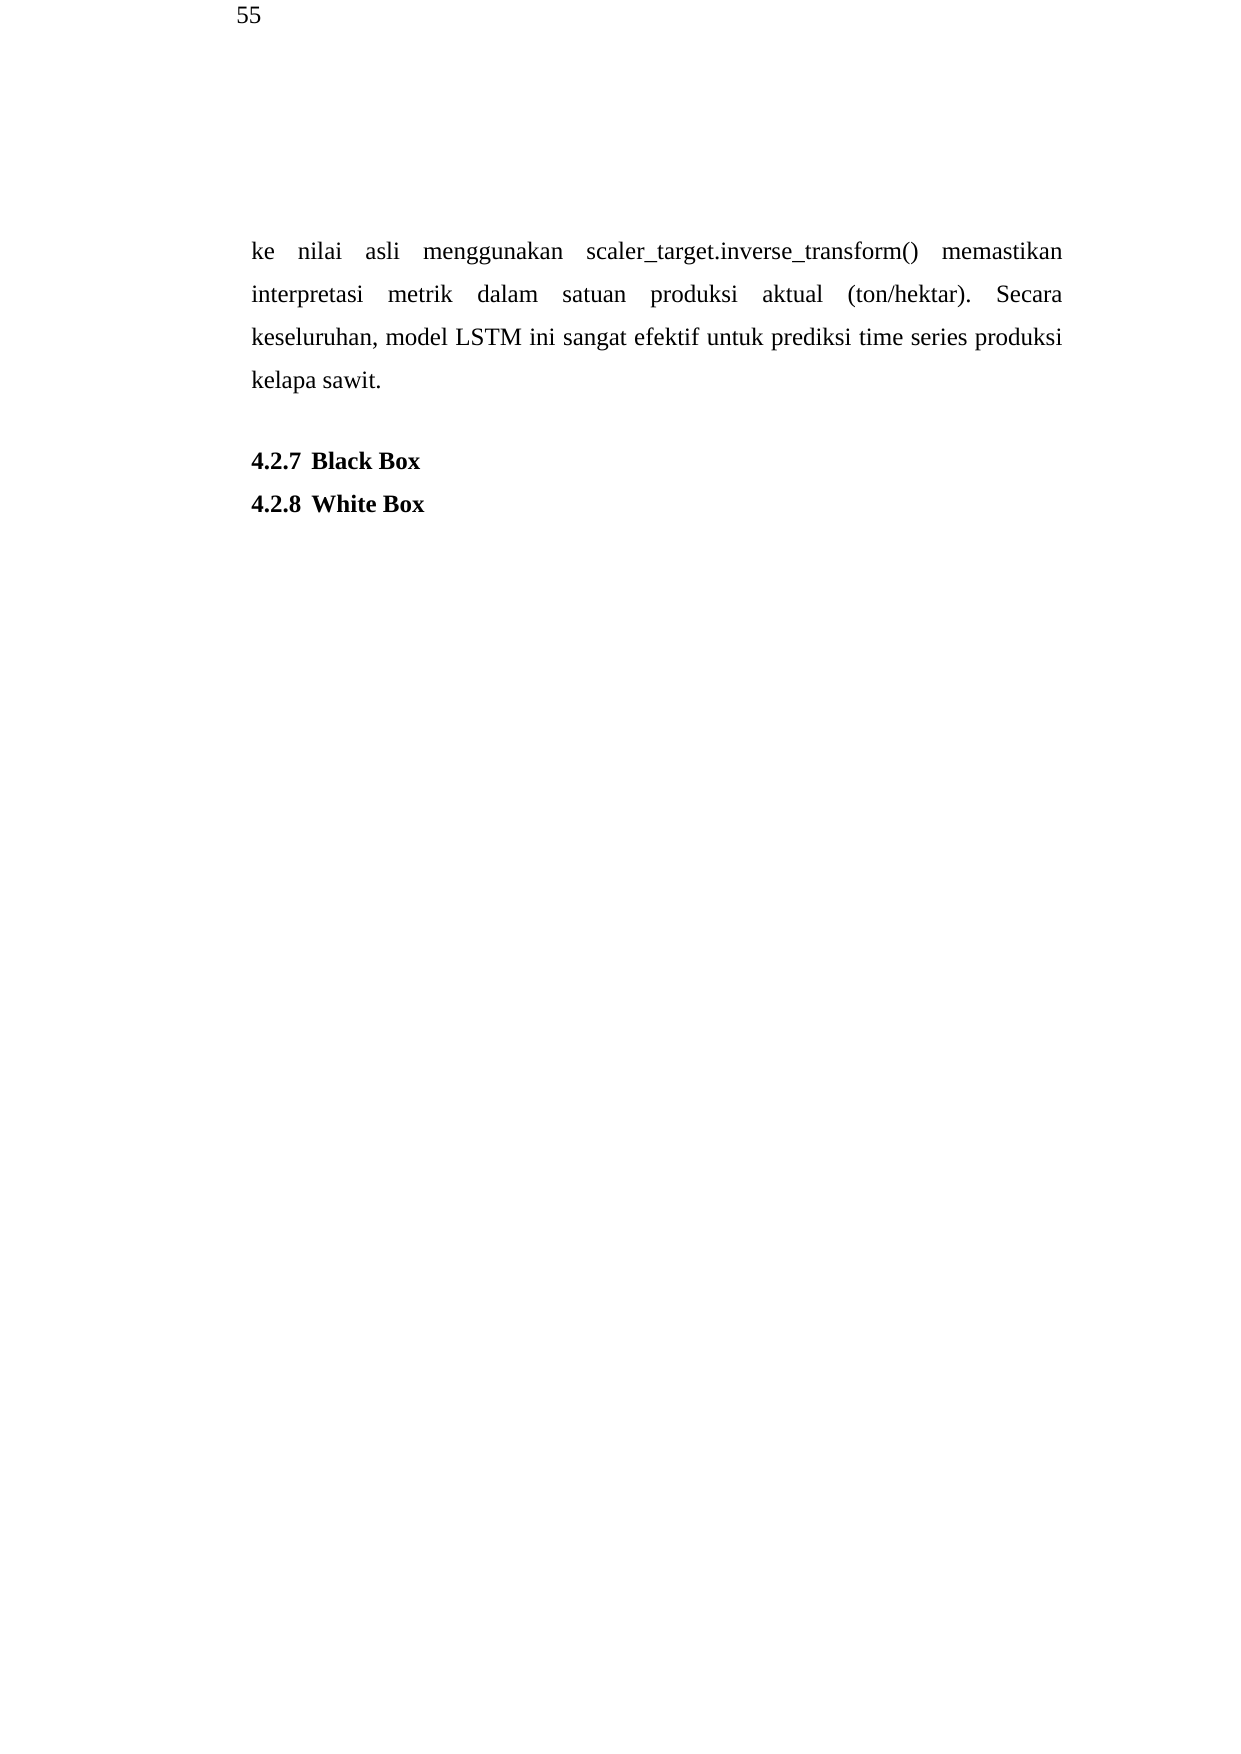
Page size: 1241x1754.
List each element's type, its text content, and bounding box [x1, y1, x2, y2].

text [251, 236, 1063, 394]
list Black Box [251, 446, 1063, 475]
list White Box [251, 489, 1063, 518]
